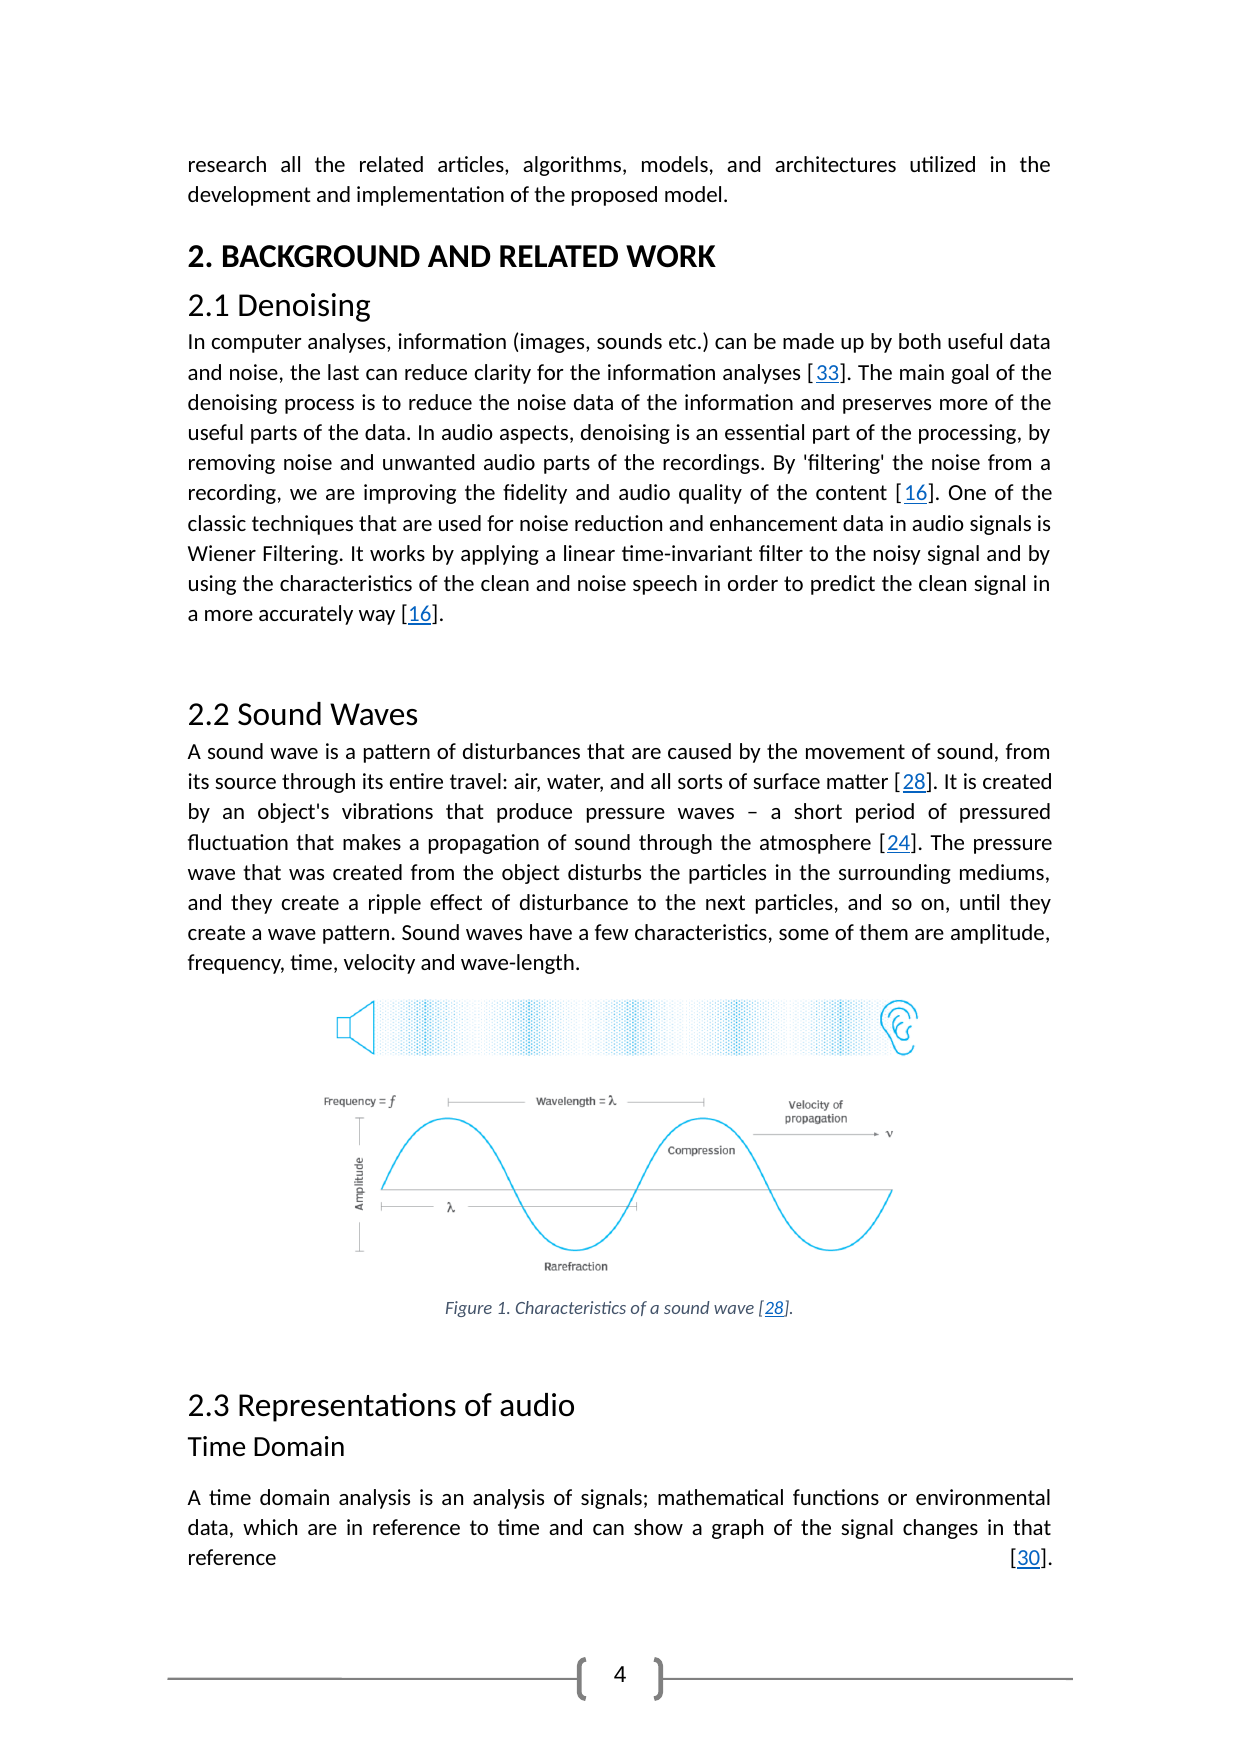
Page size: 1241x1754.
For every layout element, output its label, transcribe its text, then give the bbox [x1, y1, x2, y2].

text A sound wave is a pattern of disturbances that are caused by the movement of sound, from its source through its entire travel: air, water, and all sorts of surface matter [28]. It is created by an object's vibrations that produce pressure waves – a short period of pressured fluctuation that makes a propagation of sound through the atmosphere [24]. The pressure wave that was created from the object disturbs the particles in the surrounding mediums, and they create a ripple effect of disturbance to the next particles, and so on, until they create a wave pattern. Sound waves have a few characteristics, some of them are amplitude, frequency, time, velocity and wave-length. [187, 737, 1053, 977]
subtitle 2. BACKGROUND AND RELATED WORK [187, 235, 1053, 276]
subtitle 2.1 Denoising [187, 283, 1053, 324]
text Time Domain [187, 1428, 1053, 1463]
text In computer analyses, information (images, sounds etc.) can be made up by both useful data and noise, the last can reduce clarity for the information analyses [33]. The main goal of the denoising process is to reduce the noise data of the information and preserves more of the useful parts of the data. In audio aspects, denoising is an essential part of the processing, by removing noise and unwanted audio parts of the recordings. By 'filtering' the noise from a recording, we are improving the fidelity and audio quality of the content [16]. One of the classic techniques that are used for noise reduction and enhancement data in audio signals is Wiener Filtering. It works by applying a linear time-invariant filter to the noisy signal and by using the characteristics of the clean and noise speech in order to predict the clean signal in a more accurately way [16]. [187, 327, 1053, 627]
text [187, 150, 1053, 208]
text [187, 1483, 1053, 1571]
subtitle 2.2 Sound Waves [187, 693, 1053, 734]
text Figure 1. Characteristics of a sound wave [28]. [187, 1296, 1053, 1319]
picture [316, 995, 925, 1278]
subtitle 2.3 Representations of audio [187, 1384, 1053, 1424]
